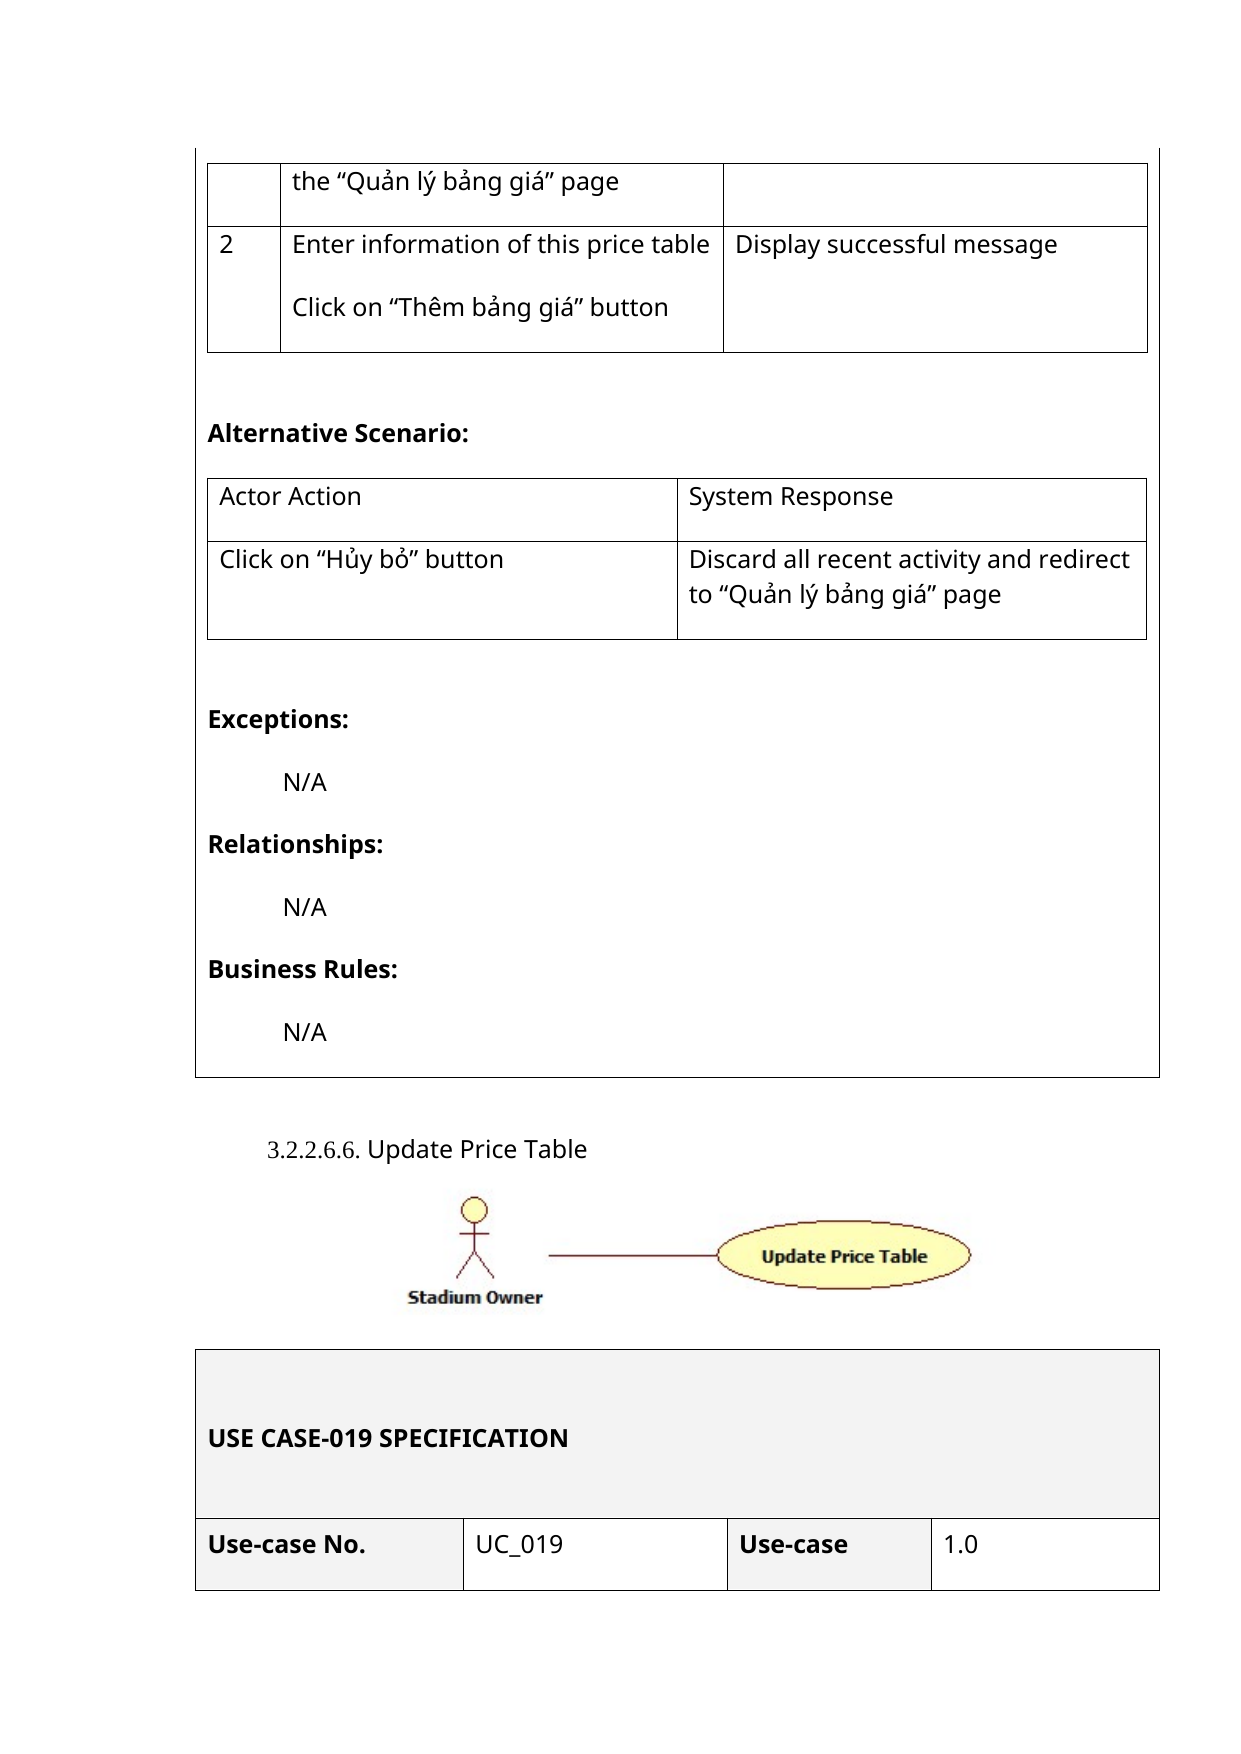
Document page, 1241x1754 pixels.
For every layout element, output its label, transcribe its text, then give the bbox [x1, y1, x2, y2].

table_header USE CASE-019 SPECIFICATION [196, 1350, 1159, 1517]
subtitle Update Price Table [267, 1132, 1122, 1165]
table_cell Use-case Version [728, 1519, 931, 1589]
table_cell UC_019 [464, 1519, 727, 1589]
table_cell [196, 154, 1159, 1077]
table_cell 1.0 [932, 1519, 1159, 1589]
table_cell Use-case No. [196, 1519, 463, 1589]
picture [369, 1165, 1003, 1348]
